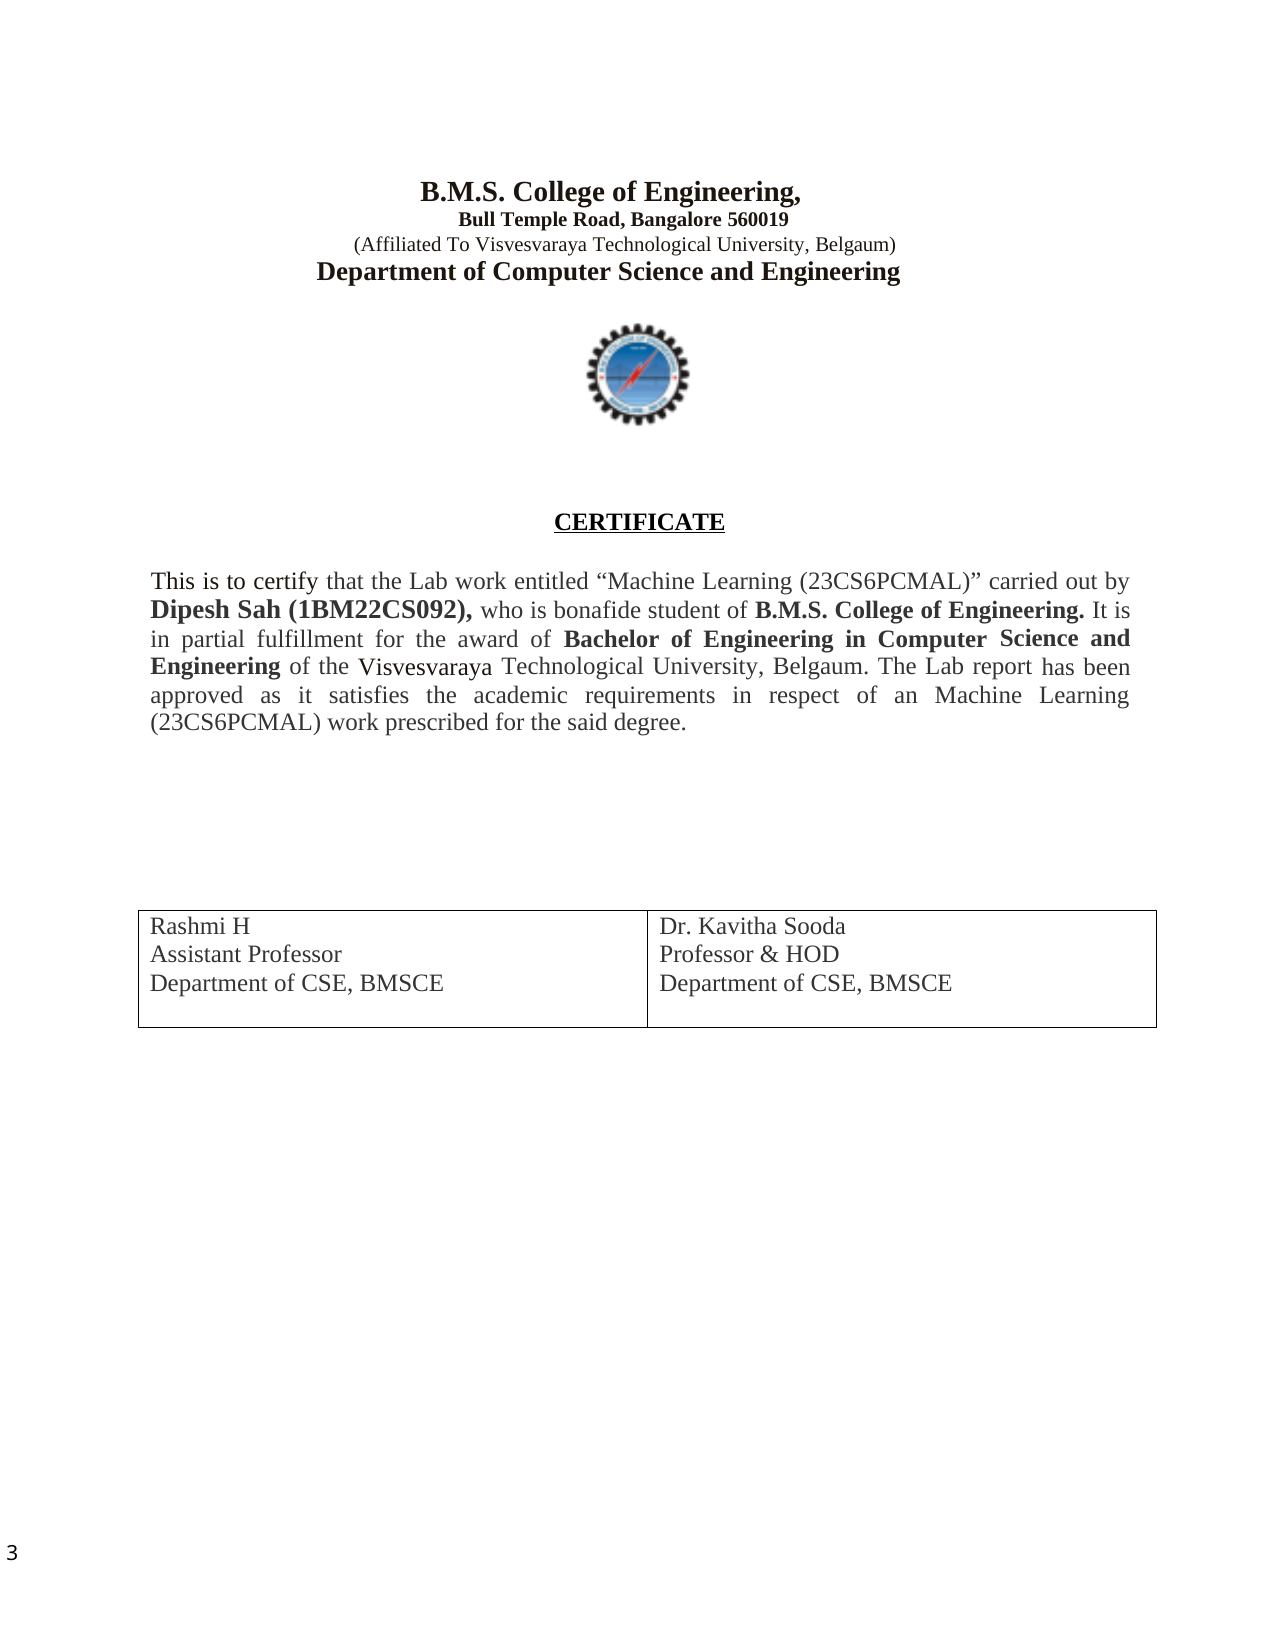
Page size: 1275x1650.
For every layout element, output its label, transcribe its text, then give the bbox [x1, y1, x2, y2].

picture [583, 322, 692, 430]
text Department of Computer Science and Engineering [203, 256, 1014, 287]
text B.M.S. College of Engineering, [420, 174, 1162, 207]
text Bull Temple Road, Bangalore 560019 [203, 207, 1044, 231]
text (Affiliated To Visvesvaraya Technological University, Belgaum) [203, 231, 1047, 256]
text This is to certify that the Lab work entitled “Machine Learning (23CS6PCMAL)” carried out by Dipesh Sah (1BM22CS092), who is bonafide student of B.M.S. College of Engineering. It is in partial fulfillment for the award of Bachelor of Engineering in Computer Science and Engineering of the Visvesvaraya Technological University, Belgaum. The Lab report has been approved as it satisfies the academic requirements in respect of an Machine Learning (23CS6PCMAL) work prescribed for the said degree. [150, 567, 1131, 736]
subtitle CERTIFICATE [203, 507, 1077, 536]
